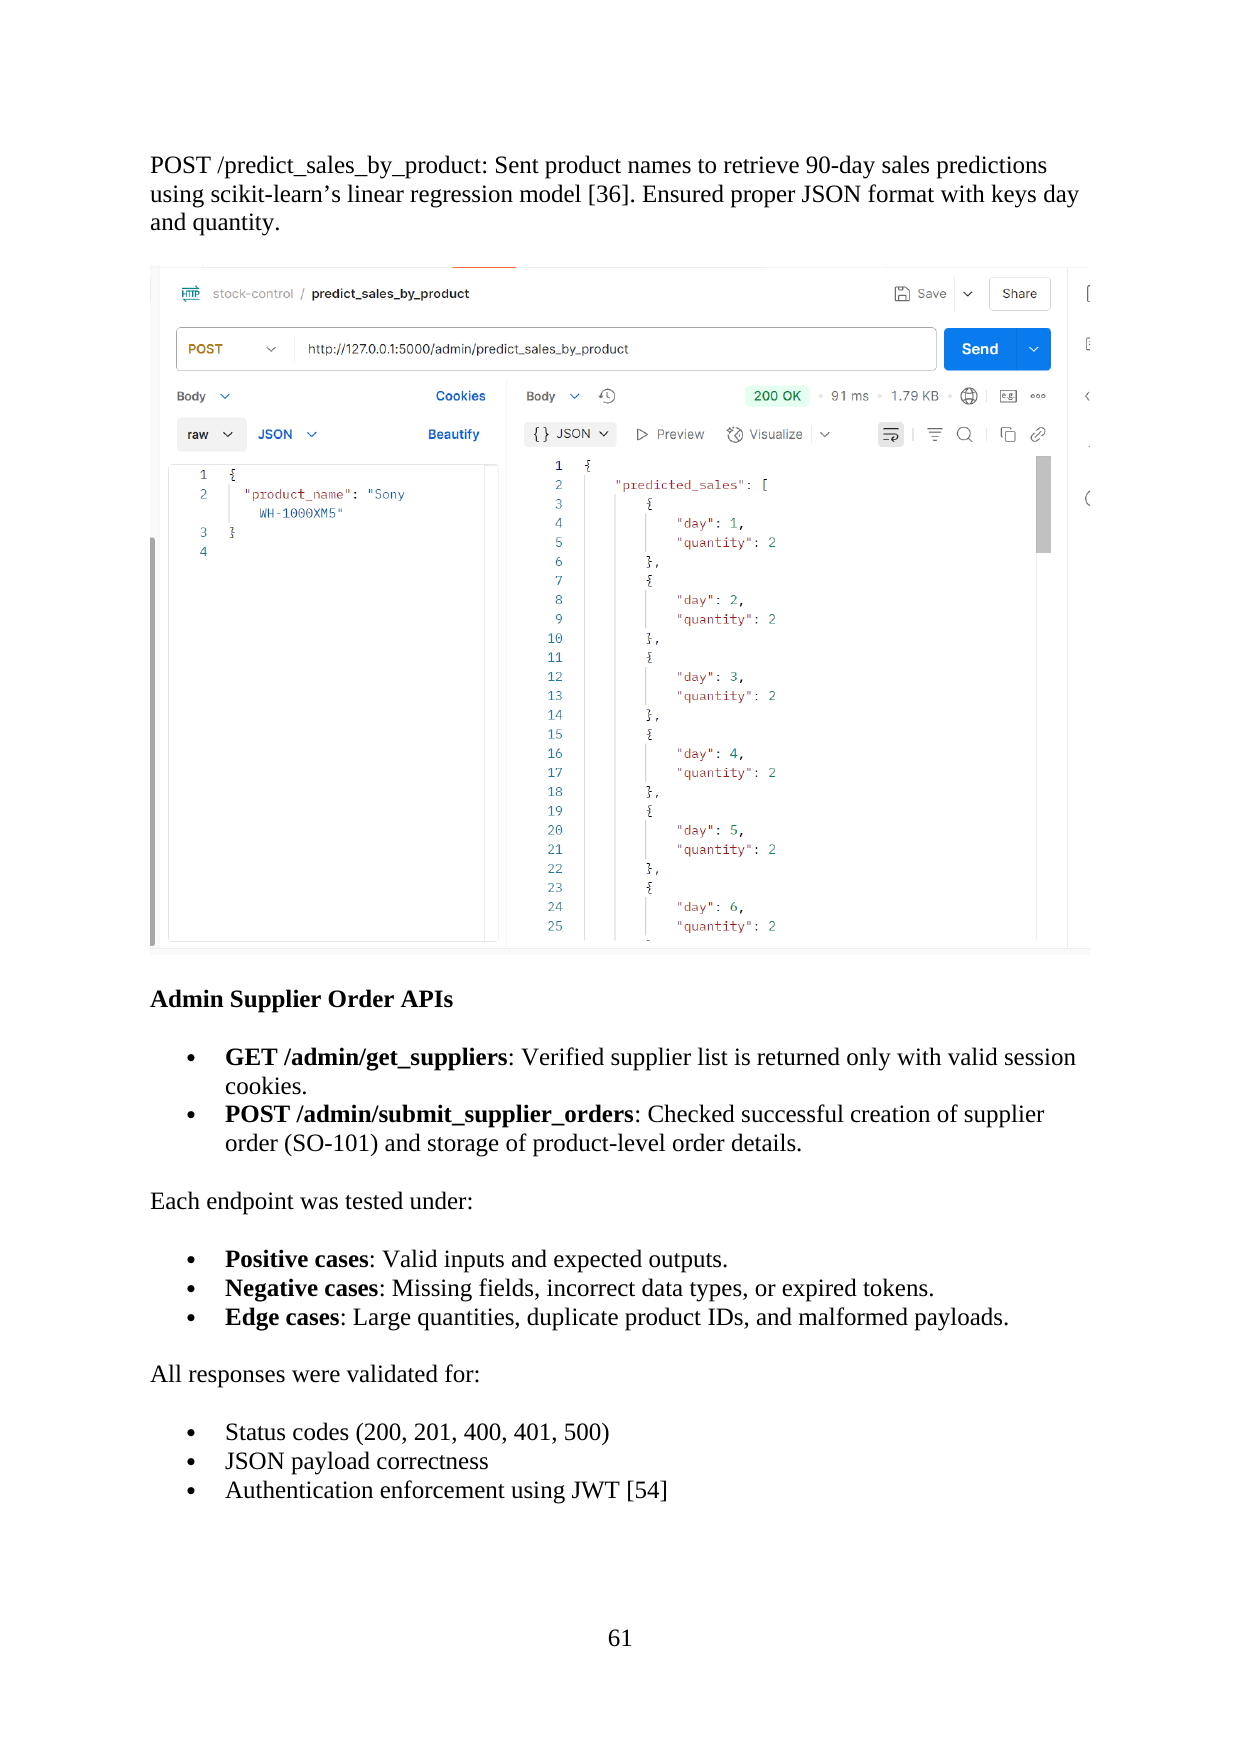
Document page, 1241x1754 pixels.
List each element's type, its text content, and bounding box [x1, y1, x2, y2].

text All responses were validated for: [150, 1359, 1090, 1388]
list Authentication enforcement using JWT [54] [187, 1475, 1090, 1504]
list Negative cases: Missing fields, incorrect data types, or expired tokens. [187, 1273, 1090, 1302]
list POST /admin/submit_supplier_orders: Checked successful creation of supplier order (SO-101) and storage of product-level order details. [187, 1099, 1090, 1157]
list Status codes (200, 201, 400, 401, 500) [187, 1417, 1090, 1446]
text Each endpoint was tested under: [150, 1186, 1090, 1215]
text Admin Supplier Order APIs [150, 984, 1090, 1013]
list JSON payload correctness [187, 1446, 1090, 1475]
list Edge cases: Large quantities, duplicate product IDs, and malformed payloads. [187, 1302, 1090, 1330]
list GET /admin/get_suppliers: Verified supplier list is returned only with valid session cookies. [187, 1042, 1090, 1099]
text POST /predict_sales_by_product: Sent product names to retrieve 90-day sales predictions using scikit-learn’s linear regression model [36]. Ensured proper JSON format with keys day and quantity. [150, 150, 1090, 236]
list Positive cases: Valid inputs and expected outputs. [187, 1244, 1090, 1273]
picture [150, 265, 1091, 955]
